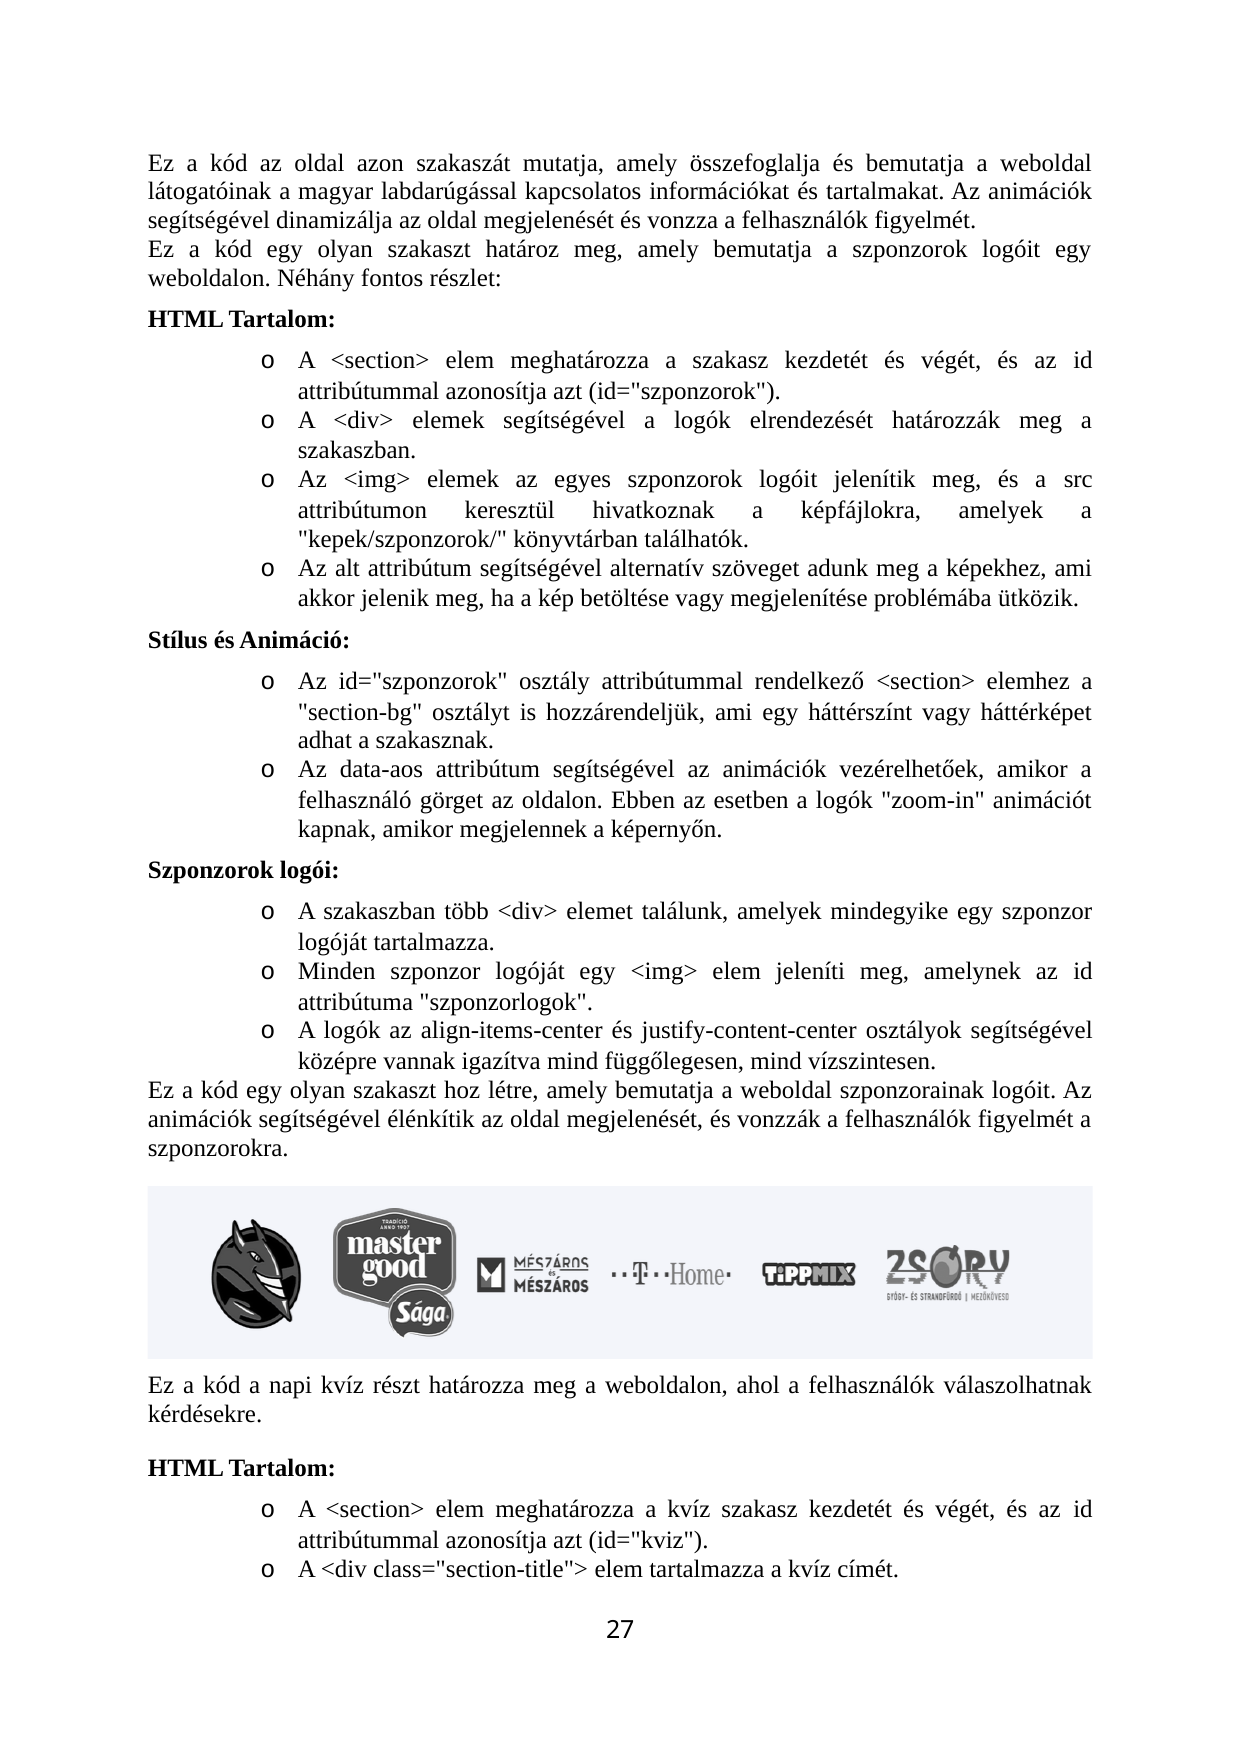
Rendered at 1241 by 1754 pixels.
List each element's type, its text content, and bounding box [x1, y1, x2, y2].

list A szakaszban több <div> elemet találunk, amelyek mindegyike egy szponzor logóját tartalmazza. [260, 896, 1093, 956]
text Ez a kód az oldal azon szakaszát mutatja, amely összefoglalja és bemutatja a weboldal látogatóinak a magyar labdarúgással kapcsolatos információkat és tartalmakat. Az animációk segítségével dinamizálja az oldal megjelenését és vonzza a felhasználók figyelmét. [148, 148, 1093, 234]
picture [147, 1186, 1093, 1359]
list A <div> elemek segítségével a logók elrendezését határozzák meg a szakaszban. [260, 405, 1093, 464]
text HTML Tartalom: [148, 304, 1093, 333]
list A logók az align-items-center és justify-content-center osztályok segítségével középre vannak igazítva mind függőlegesen, mind vízszintesen. [260, 1016, 1093, 1075]
text Ez a kód egy olyan szakaszt hoz létre, amely bemutatja a weboldal szponzorainak logóit. Az animációk segítségével élénkítik az oldal megjelenését, és vonzzák a felhasználók figyelmét a szponzorokra. [148, 1075, 1093, 1161]
text Stílus és Animáció: [148, 625, 1093, 653]
list Minden szponzor logóját egy <img> elem jeleníti meg, amelynek az id attribútuma "szponzorlogok". [260, 956, 1093, 1016]
list A <div class="section-title"> elem tartalmazza a kvíz címét. [260, 1554, 1093, 1585]
list Az alt attribútum segítségével alternatív szöveget adunk meg a képekhez, ami akkor jelenik meg, ha a kép betöltése vagy megjelenítése problémába ütközik. [260, 553, 1093, 612]
text Szponzorok logói: [148, 855, 1093, 884]
text Ez a kód a napi kvíz részt határozza meg a weboldalon, ahol a felhasználók válaszolhatnak kérdésekre. [148, 1371, 1093, 1428]
list Az <img> elemek az egyes szponzorok logóit jelenítik meg, és a src attribútumon keresztül hivatkoznak a képfájlokra, amelyek a "kepek/szponzorok/" könyvtárban találhatók. [260, 464, 1093, 553]
text HTML Tartalom: [148, 1453, 1093, 1482]
list Az data-aos attribútum segítségével az animációk vezérelhetőek, amikor a felhasználó görget az oldalon. Ebben az esetben a logók "zoom-in" animációt kapnak, amikor megjelennek a képernyőn. [260, 754, 1093, 843]
text Ez a kód egy olyan szakaszt határoz meg, amely bemutatja a szponzorok logóit egy weboldalon. Néhány fontos részlet: [148, 234, 1093, 291]
list A <section> elem meghatározza a kvíz szakasz kezdetét és végét, és az id attribútummal azonosítja azt (id="kviz"). [260, 1494, 1093, 1554]
list A <section> elem meghatározza a szakasz kezdetét és végét, és az id attribútummal azonosítja azt (id="szponzorok"). [260, 345, 1093, 405]
list Az id="szponzorok" osztály attribútummal rendelkező <section> elemhez a "section-bg" osztályt is hozzárendeljük, ami egy háttérszínt vagy háttérképet adhat a szakasznak. [260, 666, 1093, 754]
